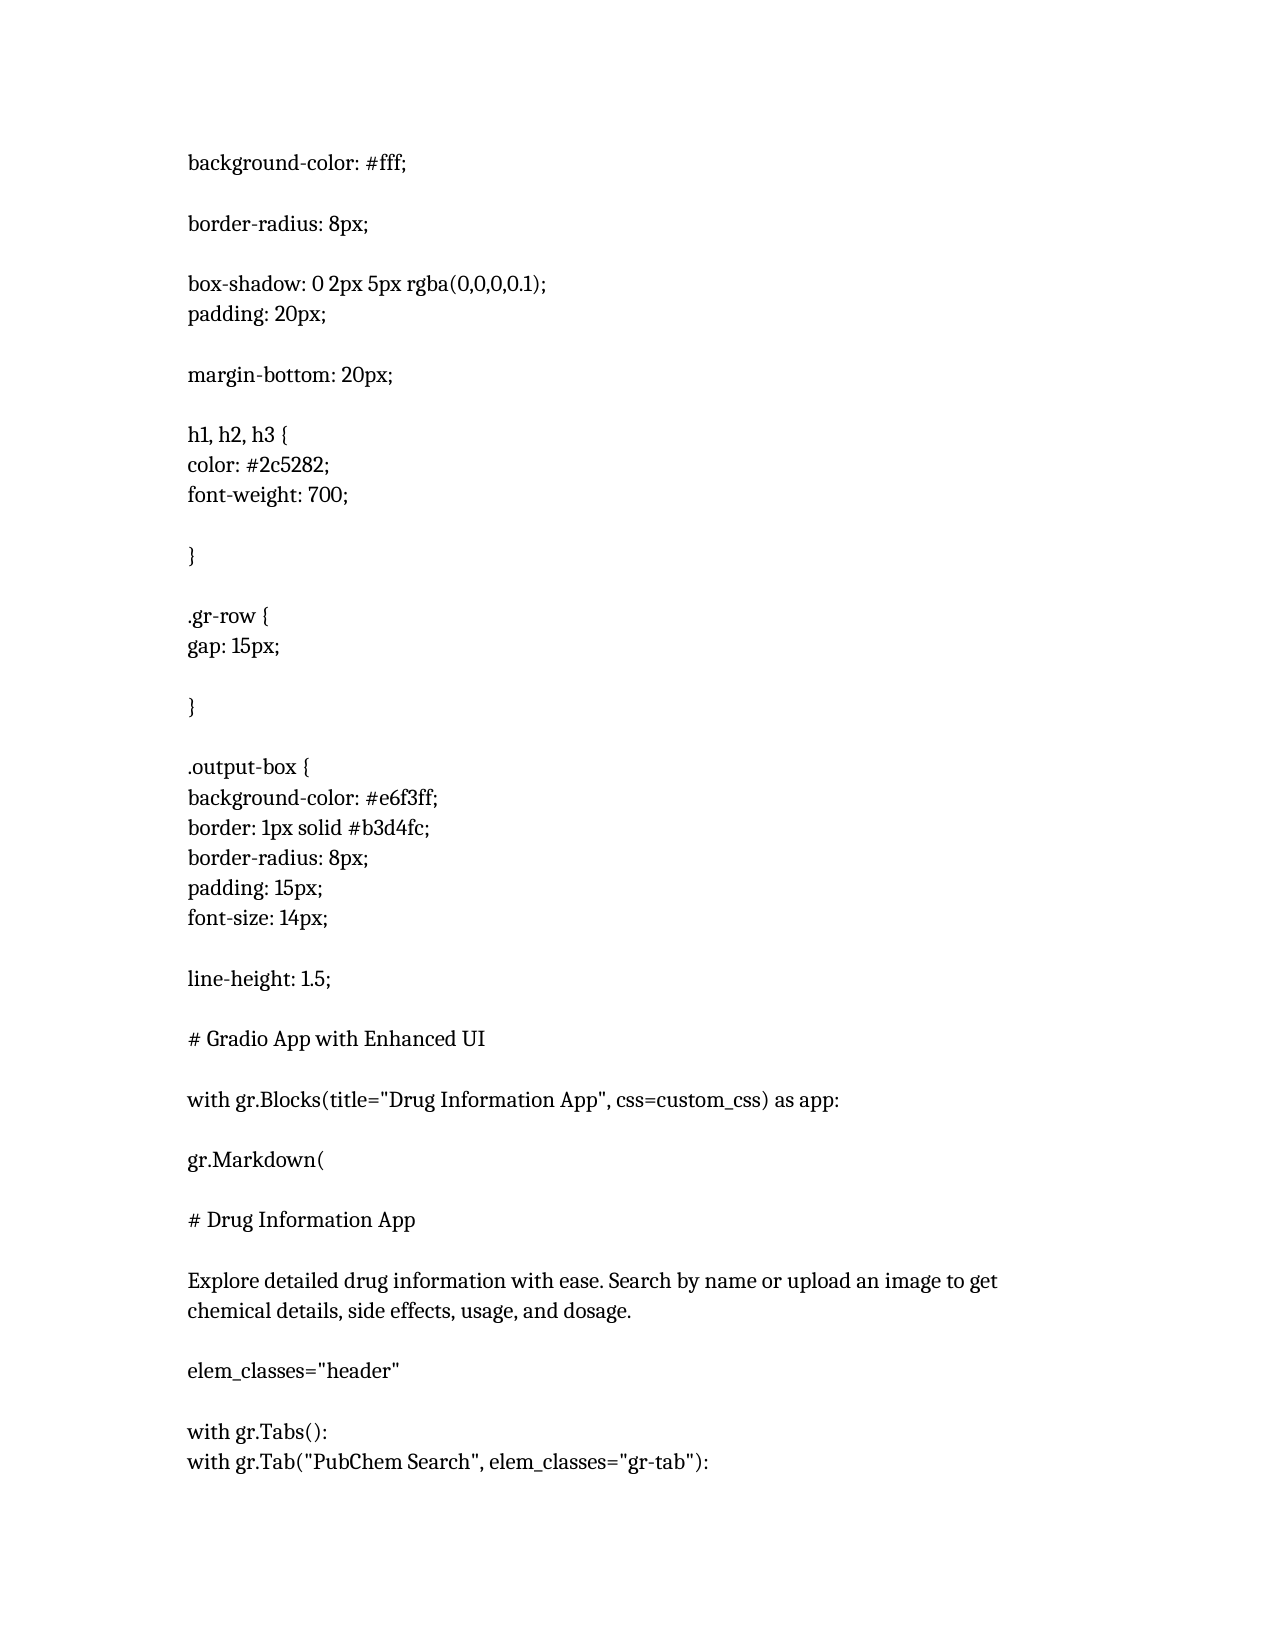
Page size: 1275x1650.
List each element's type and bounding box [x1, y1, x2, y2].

text [187, 150, 1087, 1475]
